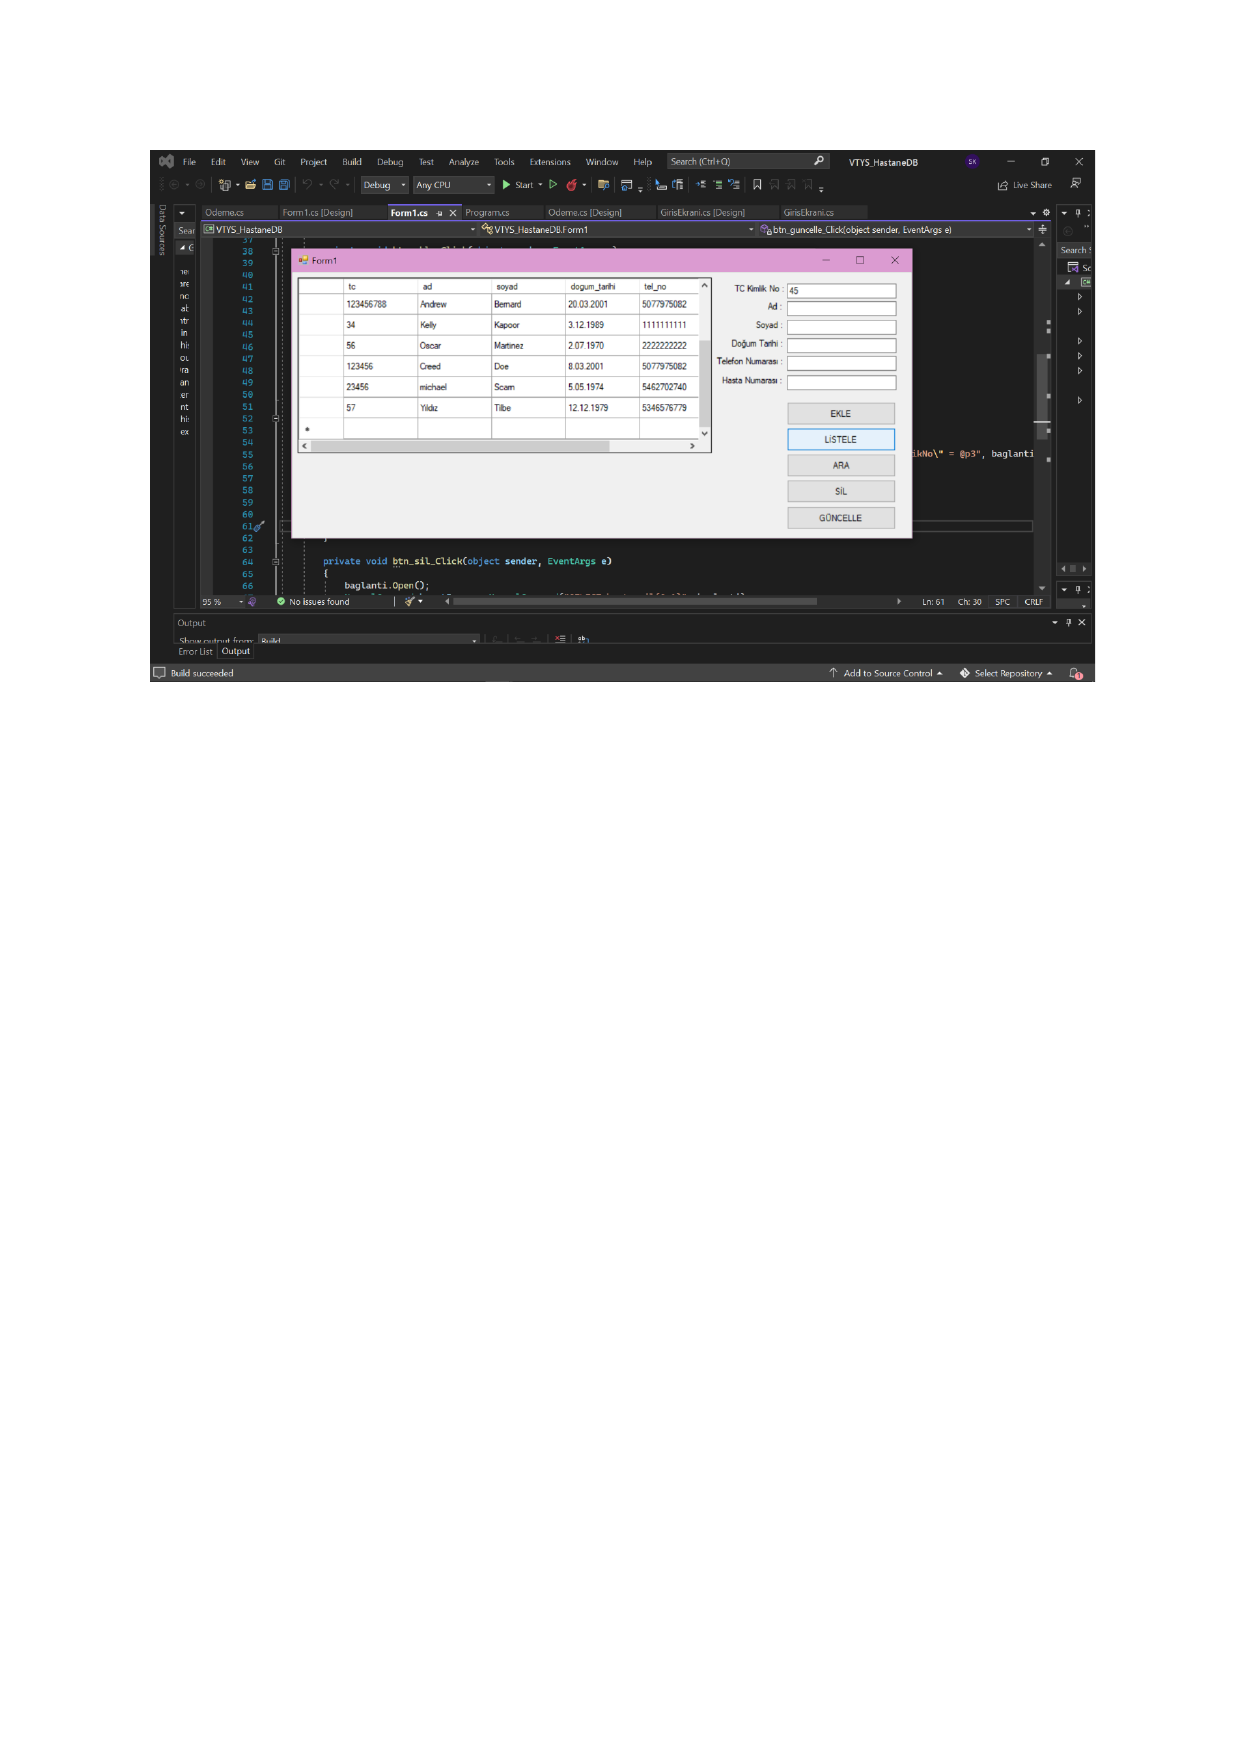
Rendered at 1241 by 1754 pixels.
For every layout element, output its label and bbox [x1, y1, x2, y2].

picture [150, 150, 1096, 682]
